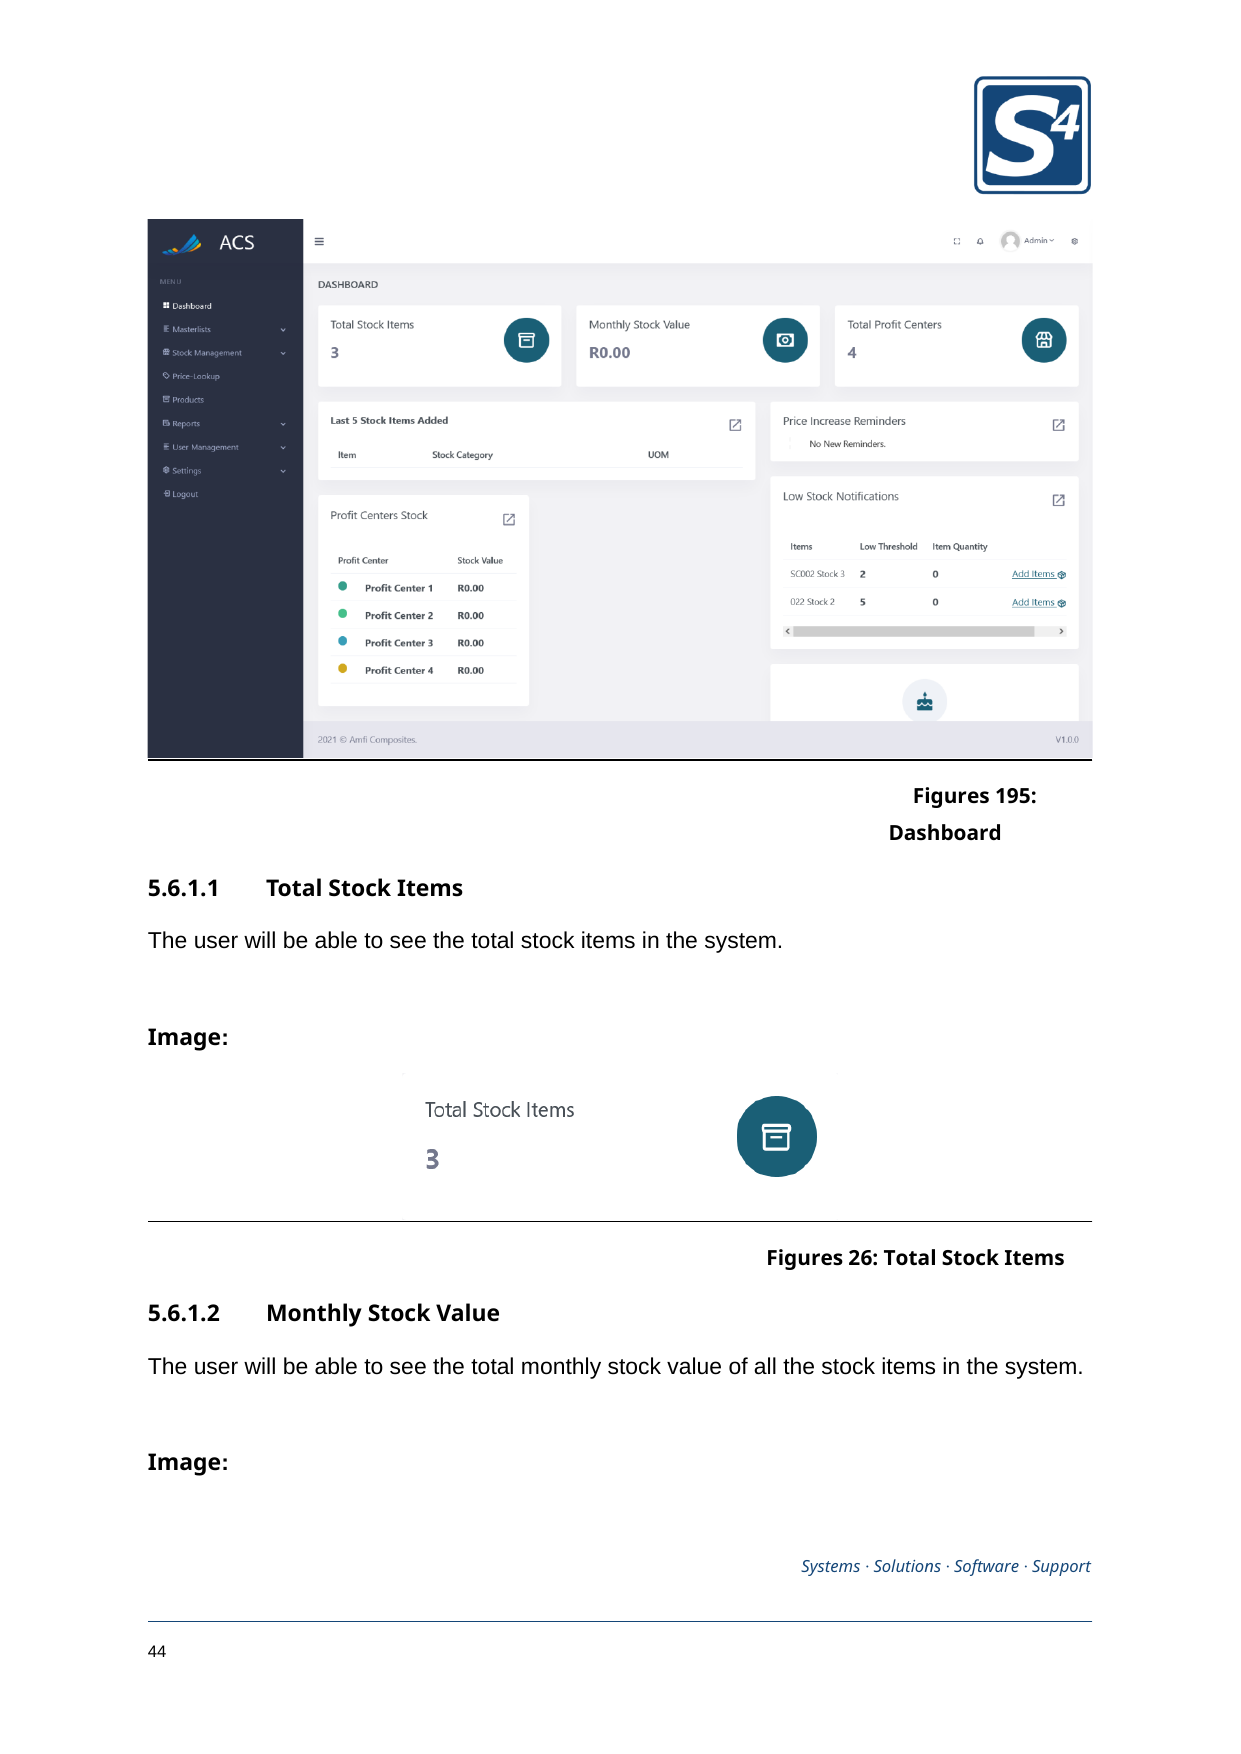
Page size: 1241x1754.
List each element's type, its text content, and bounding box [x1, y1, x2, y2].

text The user will be able to see the total monthly stock value of all the stock items in the system. [148, 1353, 1092, 1379]
picture [402, 1073, 838, 1220]
subtitle Monthly Stock Value [148, 1296, 1092, 1328]
text The user will be able to see the total stock items in the system. [148, 927, 1092, 954]
text Figures 26: Total Stock Items [679, 1243, 1092, 1271]
picture [147, 219, 1093, 758]
subtitle Total Stock Items [148, 871, 1092, 902]
text Image: [148, 1446, 1092, 1477]
picture [972, 75, 1093, 196]
text Image: [148, 1021, 1092, 1052]
